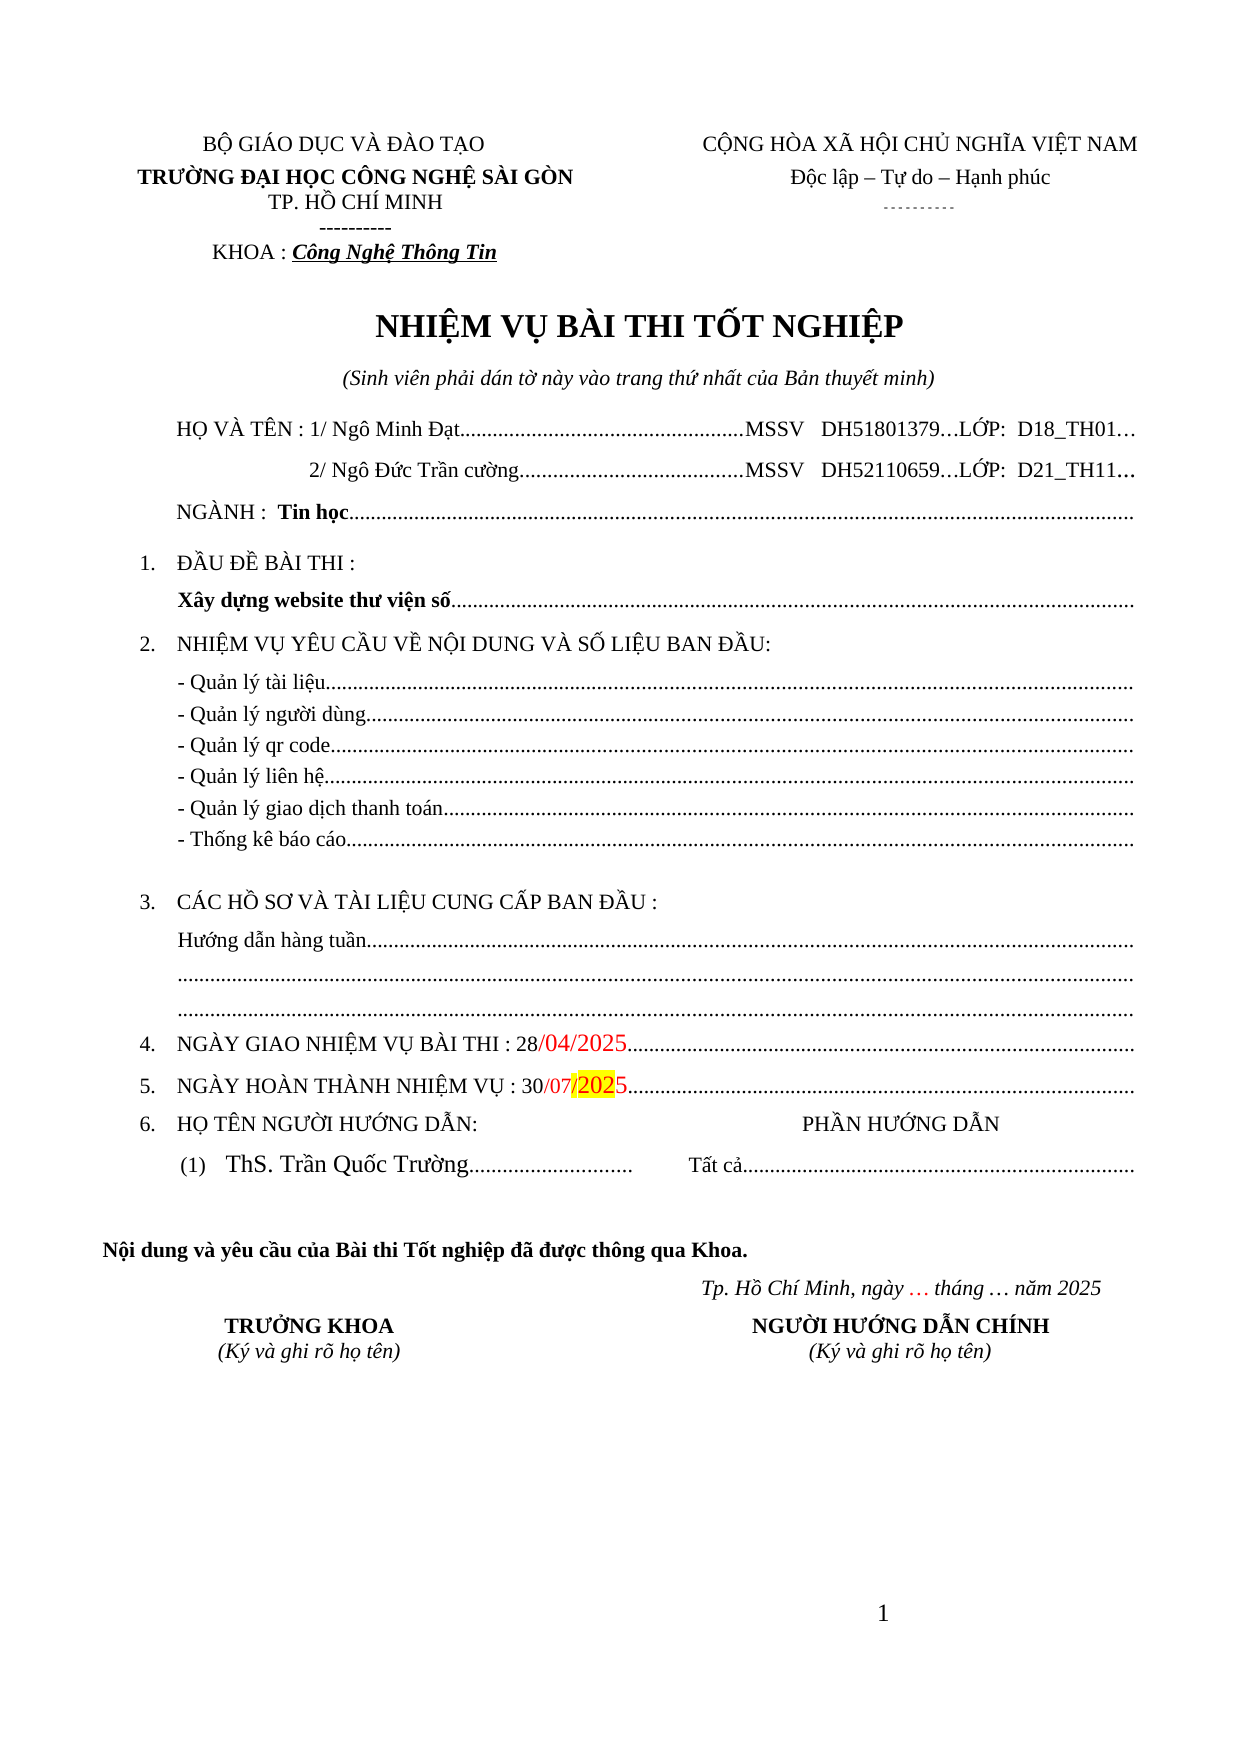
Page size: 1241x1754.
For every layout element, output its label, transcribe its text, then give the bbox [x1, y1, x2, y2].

list NGÀY GIAO NHIỆM VỤ BÀI THI : 28/04/2025 [139, 1028, 1177, 1057]
text 2/ Ngô Đức Trần cường MSSV DH52110659 LỚP: D21_TH11 [102, 457, 1177, 483]
text Nội dung và yêu cầu của Bài thi Tốt nghiệp đã được thông qua Khoa. [102, 1237, 1177, 1263]
text Tp. Hồ Chí Minh, ngày … tháng … năm 2025 [552, 1275, 1177, 1300]
list NGÀY HOÀN THÀNH NHIỆM VỤ : 30/07/2025 [615, 1070, 1177, 1098]
text (Ký và ghi rõ họ tên) (Ký và ghi rõ họ tên) [102, 1338, 1177, 1363]
text Xây dựng website thư viện số [177, 587, 1177, 612]
text - Quản lý giao dịch thanh toán [177, 795, 1177, 820]
text - Quản lý tài liệu [177, 669, 1177, 694]
list HỌ TÊN NGƯỜI HƯỚNG DẪN: PHẦN HƯỚNG DẪN [139, 1111, 1177, 1136]
text HỌ VÀ TÊN : 1/ Ngô Minh Đạt MSSV DH51801379 LỚP: D18_TH01 [102, 416, 1177, 441]
text (Sinh viên phải dán tờ này vào trang thứ nhất của Bản thuyết minh) [102, 365, 1177, 391]
list ThS. Trần Quốc Trường Tất cả [180, 1149, 1177, 1177]
text Hướng dẫn hàng tuần [177, 927, 1177, 952]
list NGÀY HOÀN THÀNH NHIỆM VỤ : 30/07/2025 [139, 1070, 578, 1098]
text TRƯỜNG ĐẠI HỌC CÔNG NGHỆ SÀI GÒN Độc lập – Tự do – Hạnh phúc [102, 164, 1177, 189]
text KHOA : Công Nghệ Thông Tin [102, 239, 1177, 264]
list CÁC HỒ SƠ VÀ TÀI LIỆU CUNG CẤP BAN ĐẦU : [139, 889, 1177, 914]
text ---------- [102, 214, 1177, 239]
text - Quản lý liên hệ [177, 763, 1177, 789]
text BỘ GIÁO DỤC VÀ ĐÀO TẠO CỘNG HÒA XÃ HỘI CHỦ NGHĨA VIỆT NAM [102, 131, 1177, 156]
text TP. HỒ CHÍ MINH - - - - - - - - - - [102, 189, 1177, 214]
text NGÀNH : Tin học [102, 499, 1177, 524]
list ĐẦU ĐỀ BÀI THI : [139, 549, 1177, 575]
text - Quản lý qr code [177, 732, 1177, 757]
list NHIỆM VỤ YÊU CẦU VỀ NỘI DUNG VÀ SỐ LIỆU BAN ĐẦU: [139, 631, 1177, 657]
text NHIỆM VỤ BÀI THI TỐT NGHIỆP [102, 306, 1177, 344]
text - Quản lý người dùng [177, 701, 1177, 726]
text - Thống kê báo cáo [177, 826, 1177, 852]
text TRƯỞNG KHOA NGƯỜI HƯỚNG DẪN CHÍNH [102, 1313, 1177, 1338]
